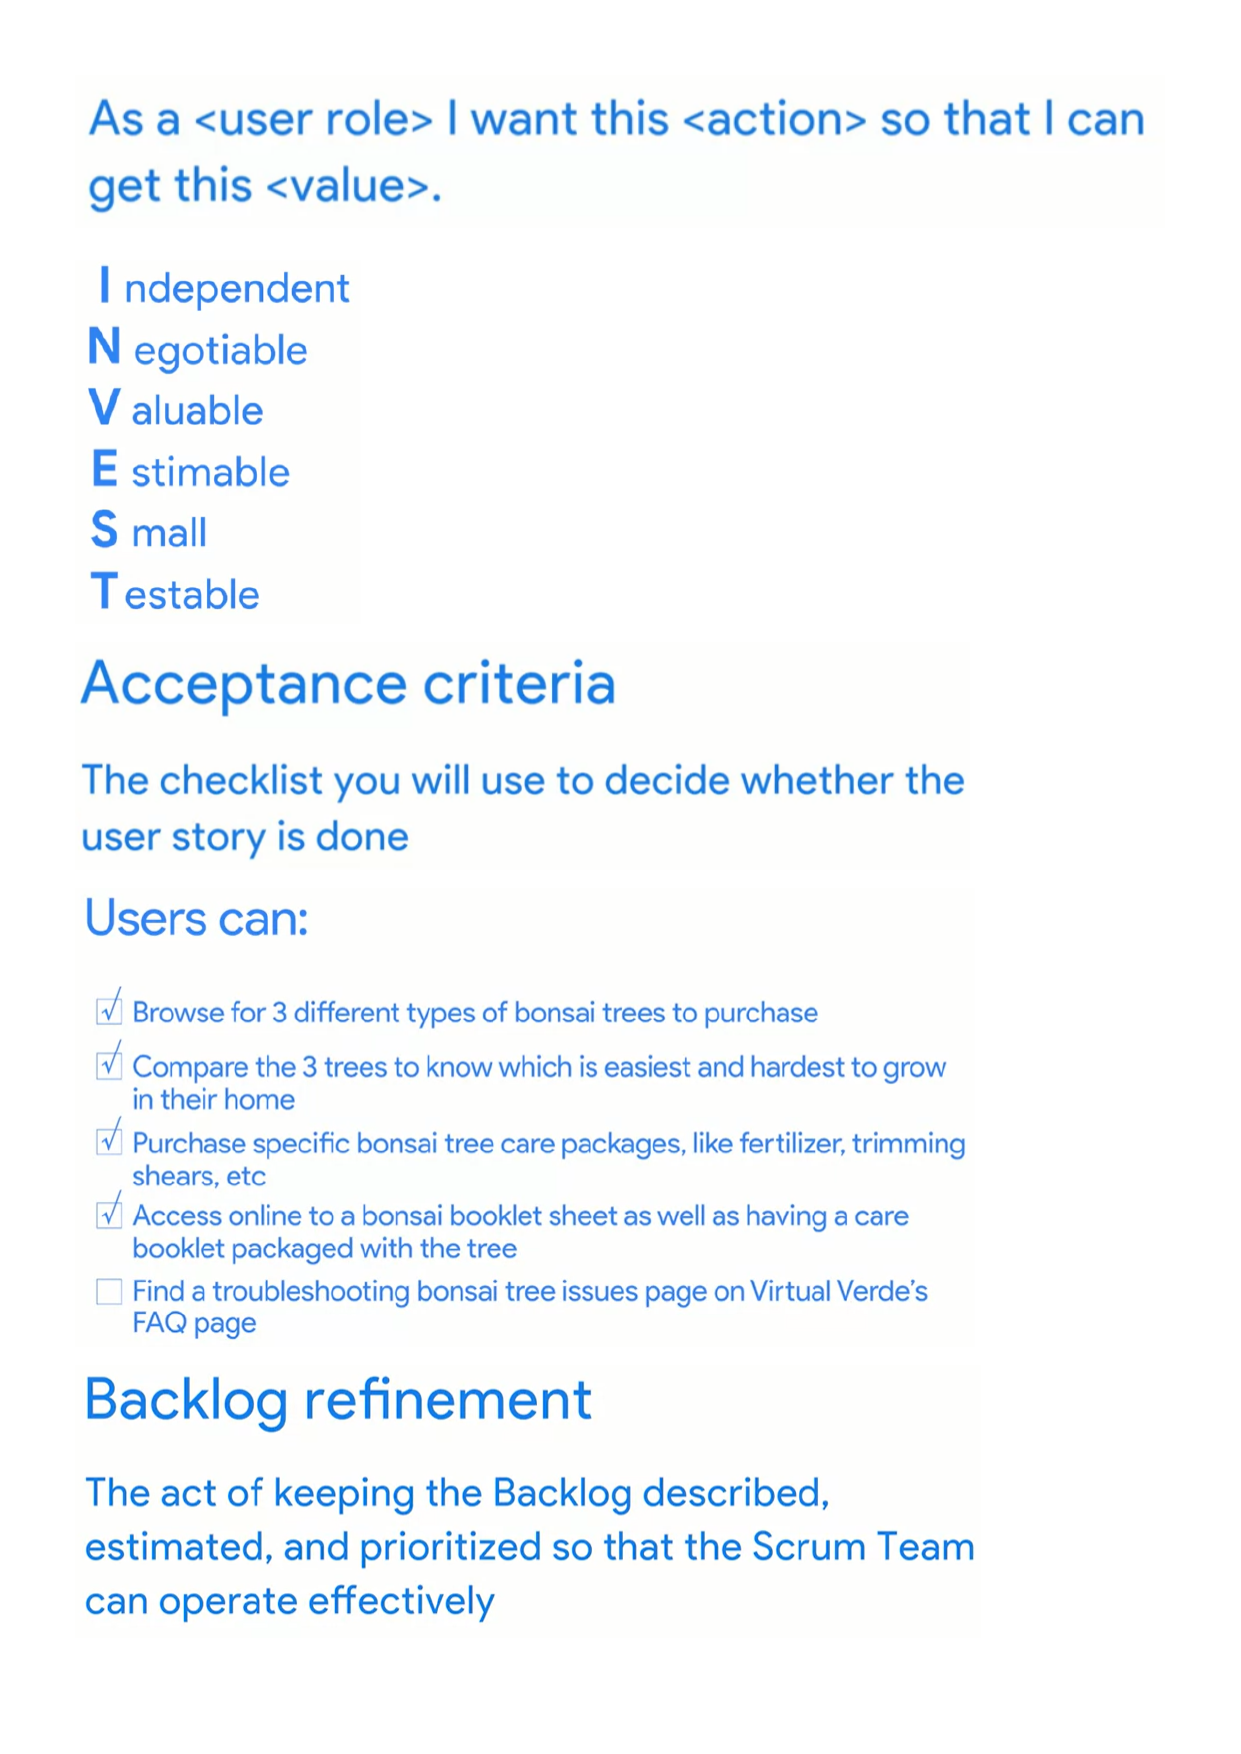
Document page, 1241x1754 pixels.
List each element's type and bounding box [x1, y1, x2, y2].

picture [75, 888, 975, 1347]
picture [75, 642, 970, 870]
picture [75, 75, 1166, 228]
picture [75, 246, 361, 624]
picture [75, 1365, 981, 1638]
